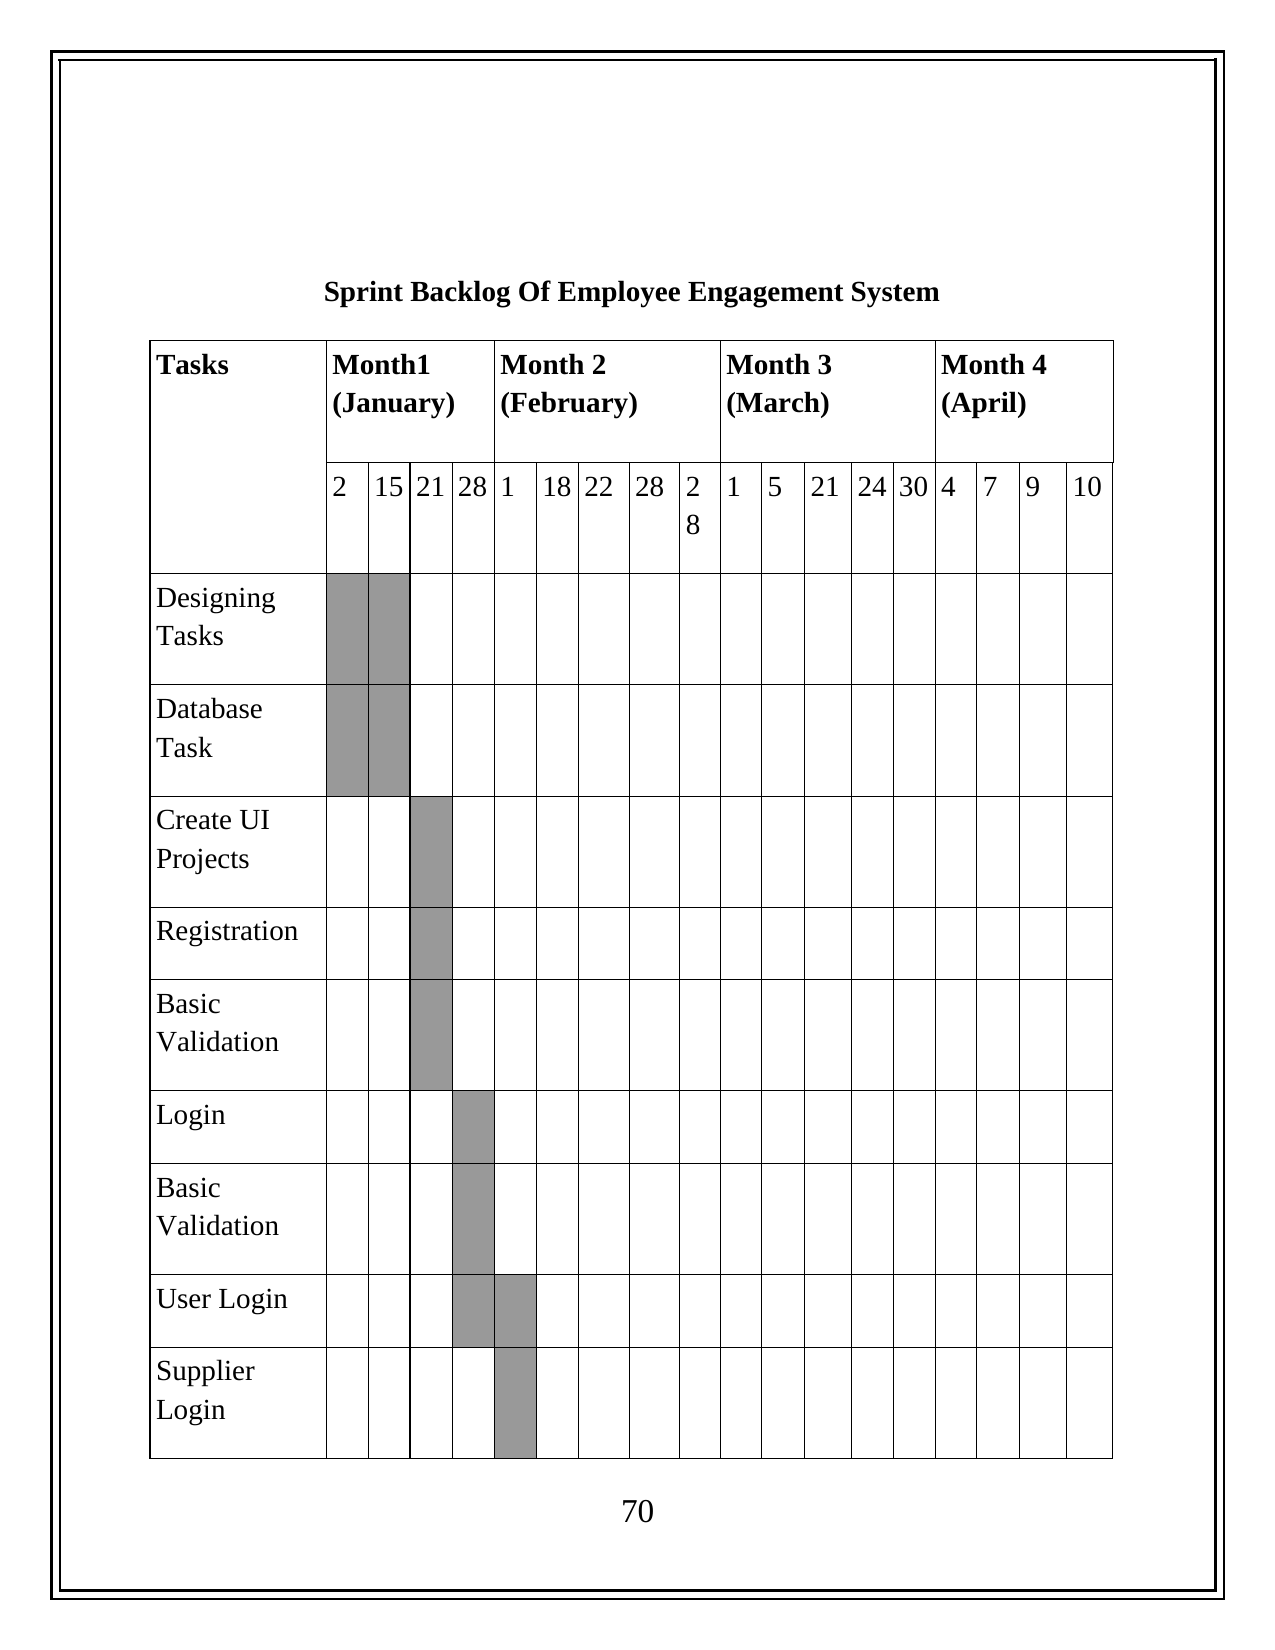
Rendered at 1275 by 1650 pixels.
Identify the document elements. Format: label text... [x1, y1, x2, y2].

table_cell [936, 1164, 976, 1274]
table_cell [369, 685, 409, 796]
table_cell Create UI Projects [151, 797, 326, 907]
table_cell [411, 1348, 452, 1458]
table_cell [579, 797, 629, 907]
table_cell [495, 685, 536, 796]
table_cell [579, 1164, 629, 1274]
table_cell [537, 1091, 578, 1163]
table_cell [495, 1091, 536, 1163]
table_cell [762, 1275, 804, 1347]
table_cell [721, 1275, 761, 1347]
table_cell [411, 908, 452, 979]
table_cell 28 [630, 463, 679, 573]
table_cell [762, 1164, 804, 1274]
table_cell [327, 1164, 368, 1274]
table_cell [1020, 908, 1066, 979]
table_cell [630, 1091, 679, 1163]
table_cell [852, 980, 893, 1090]
table_cell [411, 685, 452, 796]
table_cell 9 [1020, 463, 1066, 573]
table_cell [495, 980, 536, 1090]
table_cell [852, 685, 893, 796]
table_cell [537, 574, 578, 684]
table_cell [762, 797, 804, 907]
table_cell [936, 574, 976, 684]
table_cell [630, 1164, 679, 1274]
table_cell [369, 574, 409, 684]
table_cell [537, 1164, 578, 1274]
table_cell [936, 797, 976, 907]
table_cell [537, 980, 578, 1090]
table_cell [1067, 1275, 1112, 1347]
table_cell Database Task [151, 685, 326, 796]
table_cell [1067, 685, 1112, 796]
table_cell 30 [894, 463, 935, 573]
table_cell Month1 (January) [327, 341, 494, 462]
table_cell [805, 1275, 851, 1347]
table_cell [537, 1275, 578, 1347]
table_cell [680, 1164, 720, 1274]
table_cell [369, 1091, 409, 1163]
table_cell [369, 1275, 409, 1347]
table_cell [936, 1275, 976, 1347]
table_cell [630, 685, 679, 796]
table_cell [327, 908, 368, 979]
table_cell 21 [411, 463, 452, 573]
table_cell 28 [453, 463, 494, 573]
table_cell [327, 1348, 368, 1458]
table_cell [579, 1348, 629, 1458]
table_cell [852, 1348, 893, 1458]
table_cell [762, 574, 804, 684]
table_cell 28 [680, 463, 720, 573]
table_cell [680, 1348, 720, 1458]
table_cell [680, 980, 720, 1090]
table_cell [453, 908, 494, 979]
table_cell [762, 1348, 804, 1458]
table_header Sprint Backlog Of Employee Engagement System [150, 150, 1114, 340]
table_cell [453, 685, 494, 796]
table_cell [977, 980, 1019, 1090]
table_cell [977, 1164, 1019, 1274]
table_cell [852, 574, 893, 684]
table_cell [1067, 797, 1112, 907]
table_cell [495, 908, 536, 979]
table_cell [630, 908, 679, 979]
table_cell [894, 1091, 935, 1163]
table_cell [1020, 1348, 1066, 1458]
table_cell [977, 1275, 1019, 1347]
table_cell [537, 797, 578, 907]
table_cell [680, 797, 720, 907]
table_cell [894, 1348, 935, 1458]
table_cell [495, 1164, 536, 1274]
table_cell [537, 908, 578, 979]
table_cell [1067, 980, 1112, 1090]
table_cell [936, 908, 976, 979]
table_cell [411, 574, 452, 684]
table_cell Supplier Login [151, 1348, 326, 1458]
table_cell 2 [327, 463, 368, 573]
table_cell [894, 1164, 935, 1274]
table_cell 22 [579, 463, 629, 573]
table_cell [537, 685, 578, 796]
table_cell [537, 1348, 578, 1458]
table_cell Designing Tasks [151, 574, 326, 684]
table_cell [977, 908, 1019, 979]
table_cell [894, 1275, 935, 1347]
table_cell [327, 685, 368, 796]
table_cell [680, 574, 720, 684]
table_cell [495, 1348, 536, 1458]
table_cell [1067, 1091, 1112, 1163]
table_cell [327, 1275, 368, 1347]
table_cell [579, 1091, 629, 1163]
table_cell [762, 980, 804, 1090]
table_cell [936, 1348, 976, 1458]
table_cell 4 [936, 463, 976, 573]
table_cell [805, 797, 851, 907]
table_cell [1020, 980, 1066, 1090]
table_cell Month 2 (February) [495, 341, 720, 462]
table_cell [1020, 1164, 1066, 1274]
table_cell [805, 574, 851, 684]
table_cell [453, 980, 494, 1090]
table_cell [411, 980, 452, 1090]
table_cell [936, 685, 976, 796]
table_cell 15 [369, 463, 409, 573]
table_cell [894, 685, 935, 796]
table_cell [579, 908, 629, 979]
table_cell [721, 797, 761, 907]
table_cell [327, 1091, 368, 1163]
table_cell [579, 685, 629, 796]
table_cell 21 [805, 463, 851, 573]
table_cell [327, 797, 368, 907]
table_cell [411, 1164, 452, 1274]
table_cell [762, 908, 804, 979]
table_cell Tasks [151, 341, 326, 573]
table_cell [852, 1275, 893, 1347]
table_cell [762, 1091, 804, 1163]
table_cell 24 [852, 463, 893, 573]
table_cell [894, 797, 935, 907]
table_cell Month 4 (April) [936, 341, 1113, 462]
table_cell [977, 685, 1019, 796]
table_cell [495, 1275, 536, 1347]
table_cell [852, 1091, 893, 1163]
table_cell [1020, 574, 1066, 684]
table_cell [1067, 1164, 1112, 1274]
table_cell [453, 1275, 494, 1347]
table_cell [1020, 1091, 1066, 1163]
table_cell [680, 685, 720, 796]
table_cell [579, 1275, 629, 1347]
table_cell [579, 980, 629, 1090]
table_cell [495, 797, 536, 907]
table_cell [805, 1091, 851, 1163]
table_cell [852, 908, 893, 979]
table_cell 10 [1067, 463, 1112, 573]
table_cell [1020, 685, 1066, 796]
table_cell User Login [151, 1275, 326, 1347]
table_cell [805, 1348, 851, 1458]
table_cell [369, 1348, 409, 1458]
table_cell 1 [721, 463, 761, 573]
table_cell [369, 908, 409, 979]
table_cell [630, 1348, 679, 1458]
table_cell [453, 1091, 494, 1163]
table_cell [630, 1275, 679, 1347]
table_cell [453, 1348, 494, 1458]
table_cell [453, 797, 494, 907]
table_cell [1067, 908, 1112, 979]
table_cell [369, 797, 409, 907]
table_cell Basic Validation [151, 1164, 326, 1274]
table_cell [721, 574, 761, 684]
table_cell 1 [495, 463, 536, 573]
table_cell [852, 1164, 893, 1274]
table_cell [411, 1275, 452, 1347]
table_cell [852, 797, 893, 907]
table_cell [411, 797, 452, 907]
table_cell [680, 1275, 720, 1347]
table_cell Registration [151, 908, 326, 979]
table_cell [1067, 574, 1112, 684]
table_cell Basic Validation [151, 980, 326, 1090]
table_cell [805, 685, 851, 796]
table_cell [453, 574, 494, 684]
table_cell [680, 1091, 720, 1163]
table_cell [327, 574, 368, 684]
table_cell [630, 574, 679, 684]
table_cell [369, 980, 409, 1090]
table_cell [721, 980, 761, 1090]
table_cell [630, 980, 679, 1090]
table_cell [1067, 1348, 1112, 1458]
table_cell [721, 685, 761, 796]
table_cell [495, 574, 536, 684]
table_cell [894, 908, 935, 979]
table_cell [721, 1091, 761, 1163]
table_cell 7 [977, 463, 1019, 573]
table_cell [936, 980, 976, 1090]
table_cell [805, 908, 851, 979]
table_cell [977, 797, 1019, 907]
table_cell [1020, 1275, 1066, 1347]
table_cell Login [151, 1091, 326, 1163]
table_cell [805, 1164, 851, 1274]
table_cell 18 [537, 463, 578, 573]
table_cell [977, 1348, 1019, 1458]
table_cell [721, 908, 761, 979]
table_cell [453, 1164, 494, 1274]
table_cell [327, 980, 368, 1090]
table_cell [894, 574, 935, 684]
table_cell [579, 574, 629, 684]
table_cell [721, 1164, 761, 1274]
table_cell Month 3 (March) [721, 341, 935, 462]
table_cell [805, 980, 851, 1090]
table_cell [680, 908, 720, 979]
table_cell [630, 797, 679, 907]
table_cell [369, 1164, 409, 1274]
table_cell [894, 980, 935, 1090]
table_cell [721, 1348, 761, 1458]
table_cell [411, 1091, 452, 1163]
table_cell [977, 574, 1019, 684]
table_cell [936, 1091, 976, 1163]
table_cell [762, 685, 804, 796]
table_cell [977, 1091, 1019, 1163]
table_cell [1020, 797, 1066, 907]
table_cell 5 [762, 463, 804, 573]
